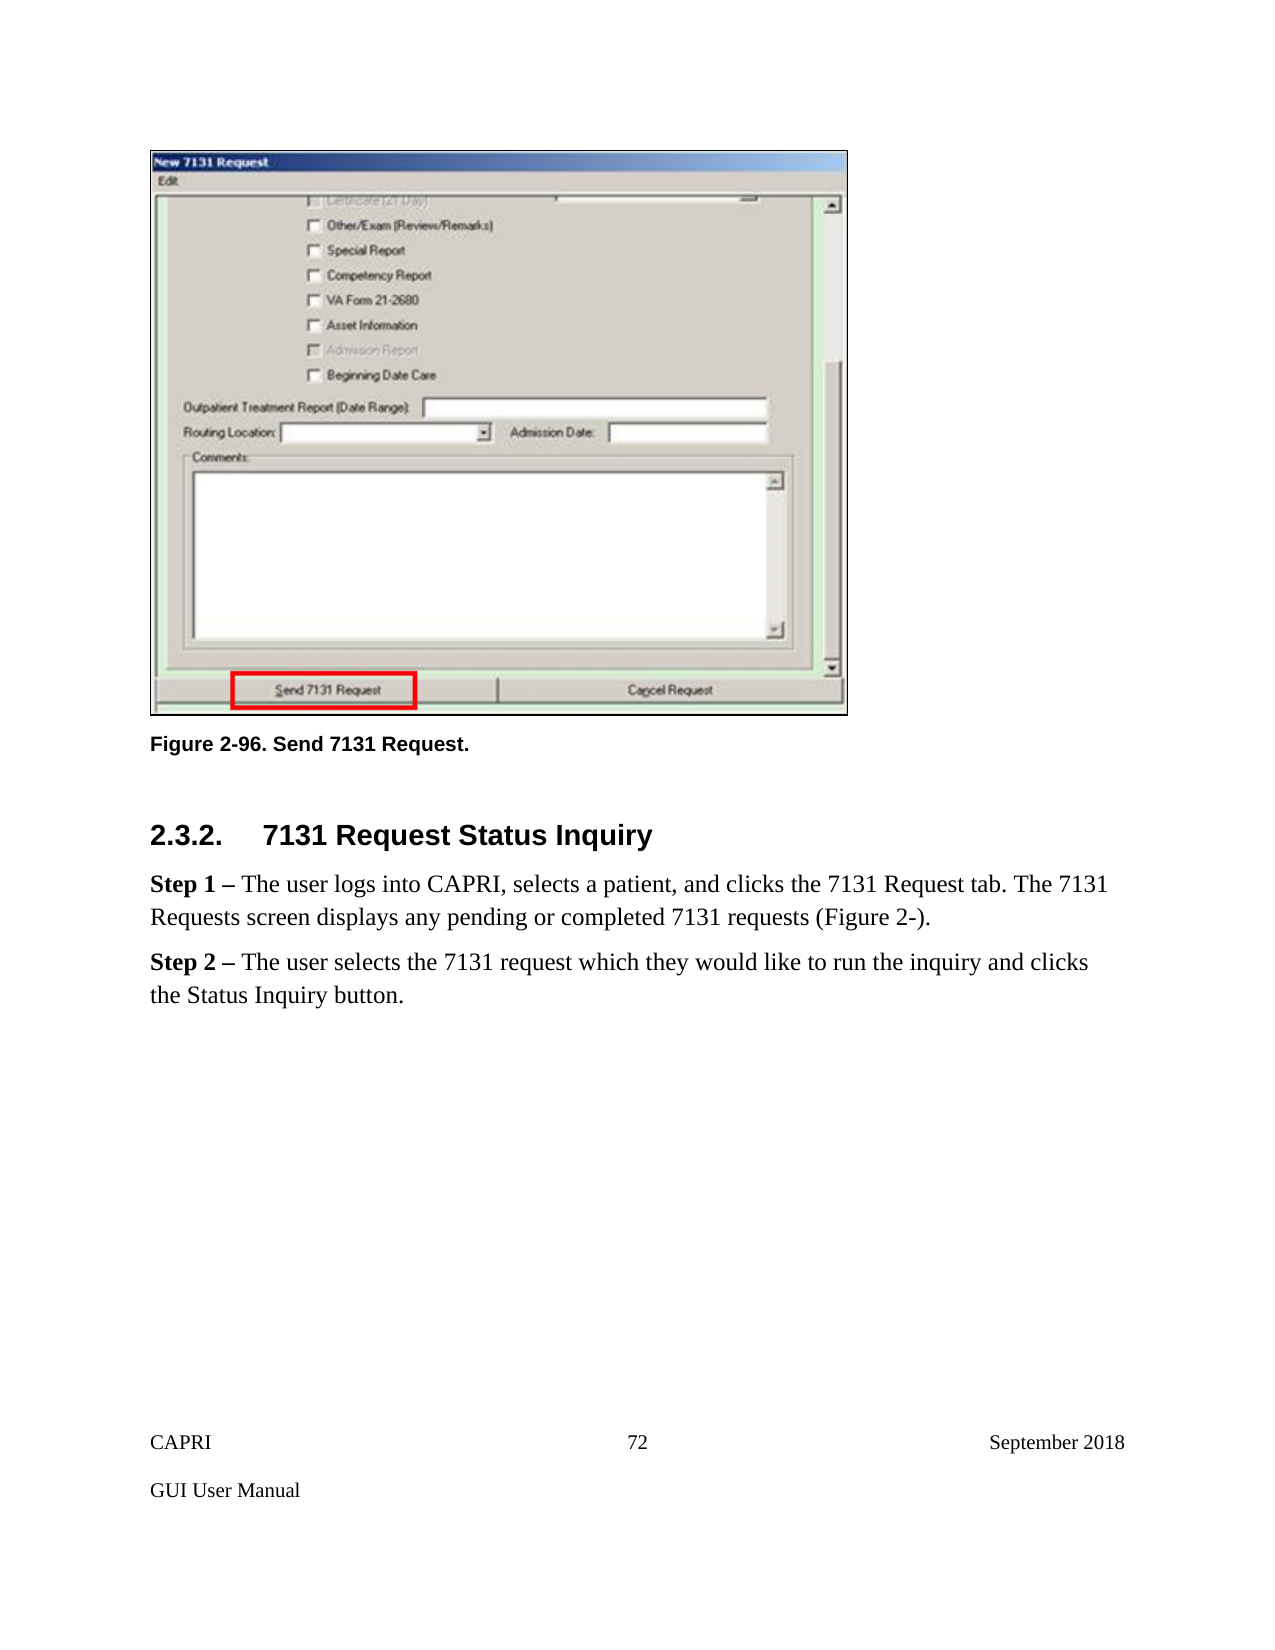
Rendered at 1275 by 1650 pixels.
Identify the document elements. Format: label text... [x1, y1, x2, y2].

subtitle 7131 Request Status Inquiry [150, 818, 1125, 851]
text Figure 2-96. Send 7131 Request. [150, 732, 1125, 756]
picture [151, 151, 847, 714]
text Step 2 – The user selects the 7131 request which they would like to run the inquiry and clicks the Status Inquiry button. [150, 947, 1125, 1009]
text Step 1 – The user logs into CAPRI, selects a patient, and clicks the 7131 Request tab. The 7131 Requests screen displays any pending or completed 7131 requests (Figure 2-97). [150, 869, 1125, 931]
